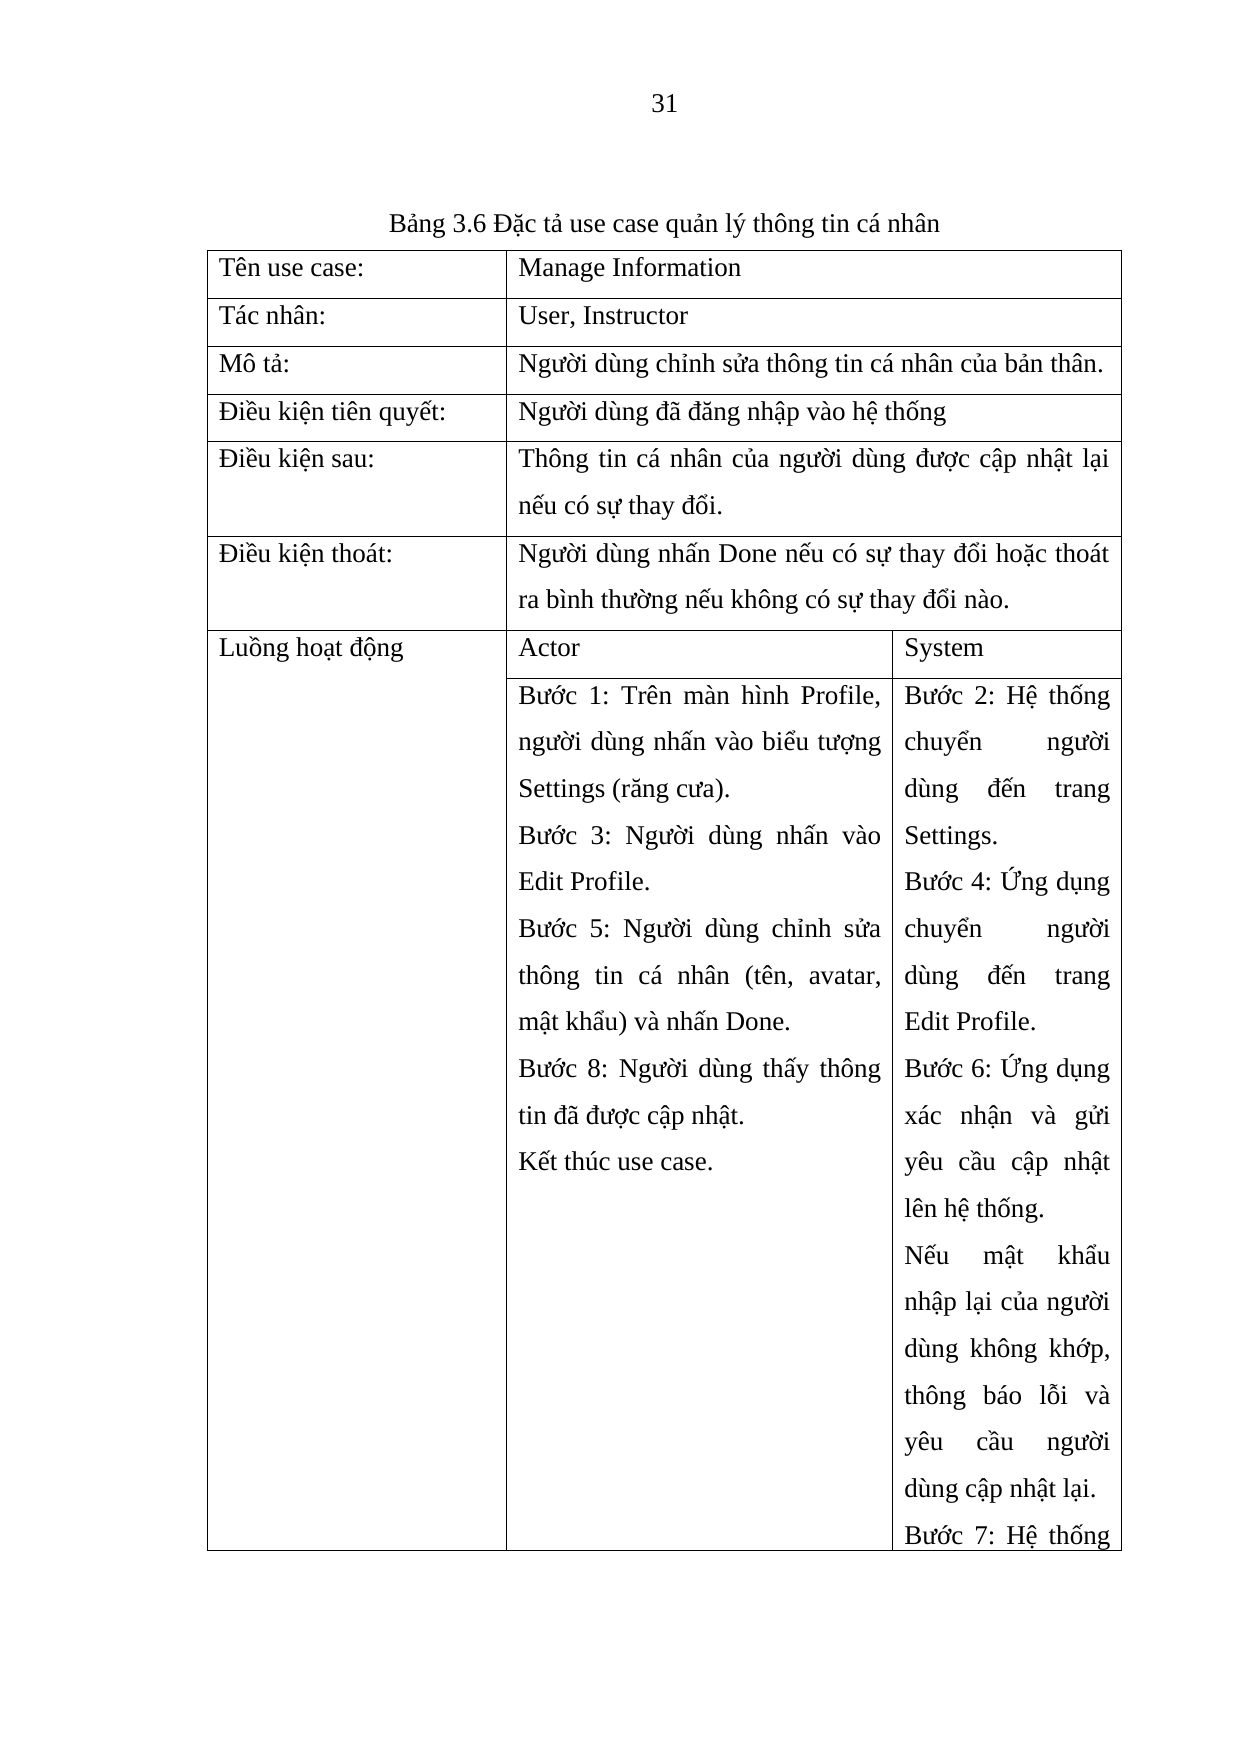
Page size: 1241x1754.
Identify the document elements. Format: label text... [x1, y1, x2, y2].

table_cell Thông tin cá nhân của người dùng được cập nhật lại nếu có sự thay đổi. [507, 442, 1121, 536]
table_cell Người dùng đã đăng nhập vào hệ thống [507, 395, 1121, 441]
table_header Tên use case: [208, 251, 506, 298]
table_cell Điều kiện thoát: [208, 537, 506, 630]
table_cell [507, 679, 892, 1550]
table_cell Mô tả: [208, 347, 506, 393]
table_cell Điều kiện sau: [208, 442, 506, 536]
text Bảng 3.6 Đặc tả use case quản lý thông tin cá nhân [207, 207, 1122, 238]
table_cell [893, 679, 1121, 1550]
table_cell Người dùng nhấn Done nếu có sự thay đổi hoặc thoát ra bình thường nếu không có sự thay đổi nào. [507, 537, 1121, 630]
table_cell Điều kiện tiên quyết: [208, 395, 506, 441]
table_cell Luồng hoạt động [208, 631, 506, 1550]
table_cell Actor [507, 631, 892, 678]
table_cell Người dùng chỉnh sửa thông tin cá nhân của bản thân. [507, 347, 1121, 393]
table_cell System [893, 631, 1121, 678]
table_cell Tác nhân: [208, 299, 506, 346]
table_header Manage Information [507, 251, 1121, 298]
table_cell User, Instructor [507, 299, 1121, 346]
